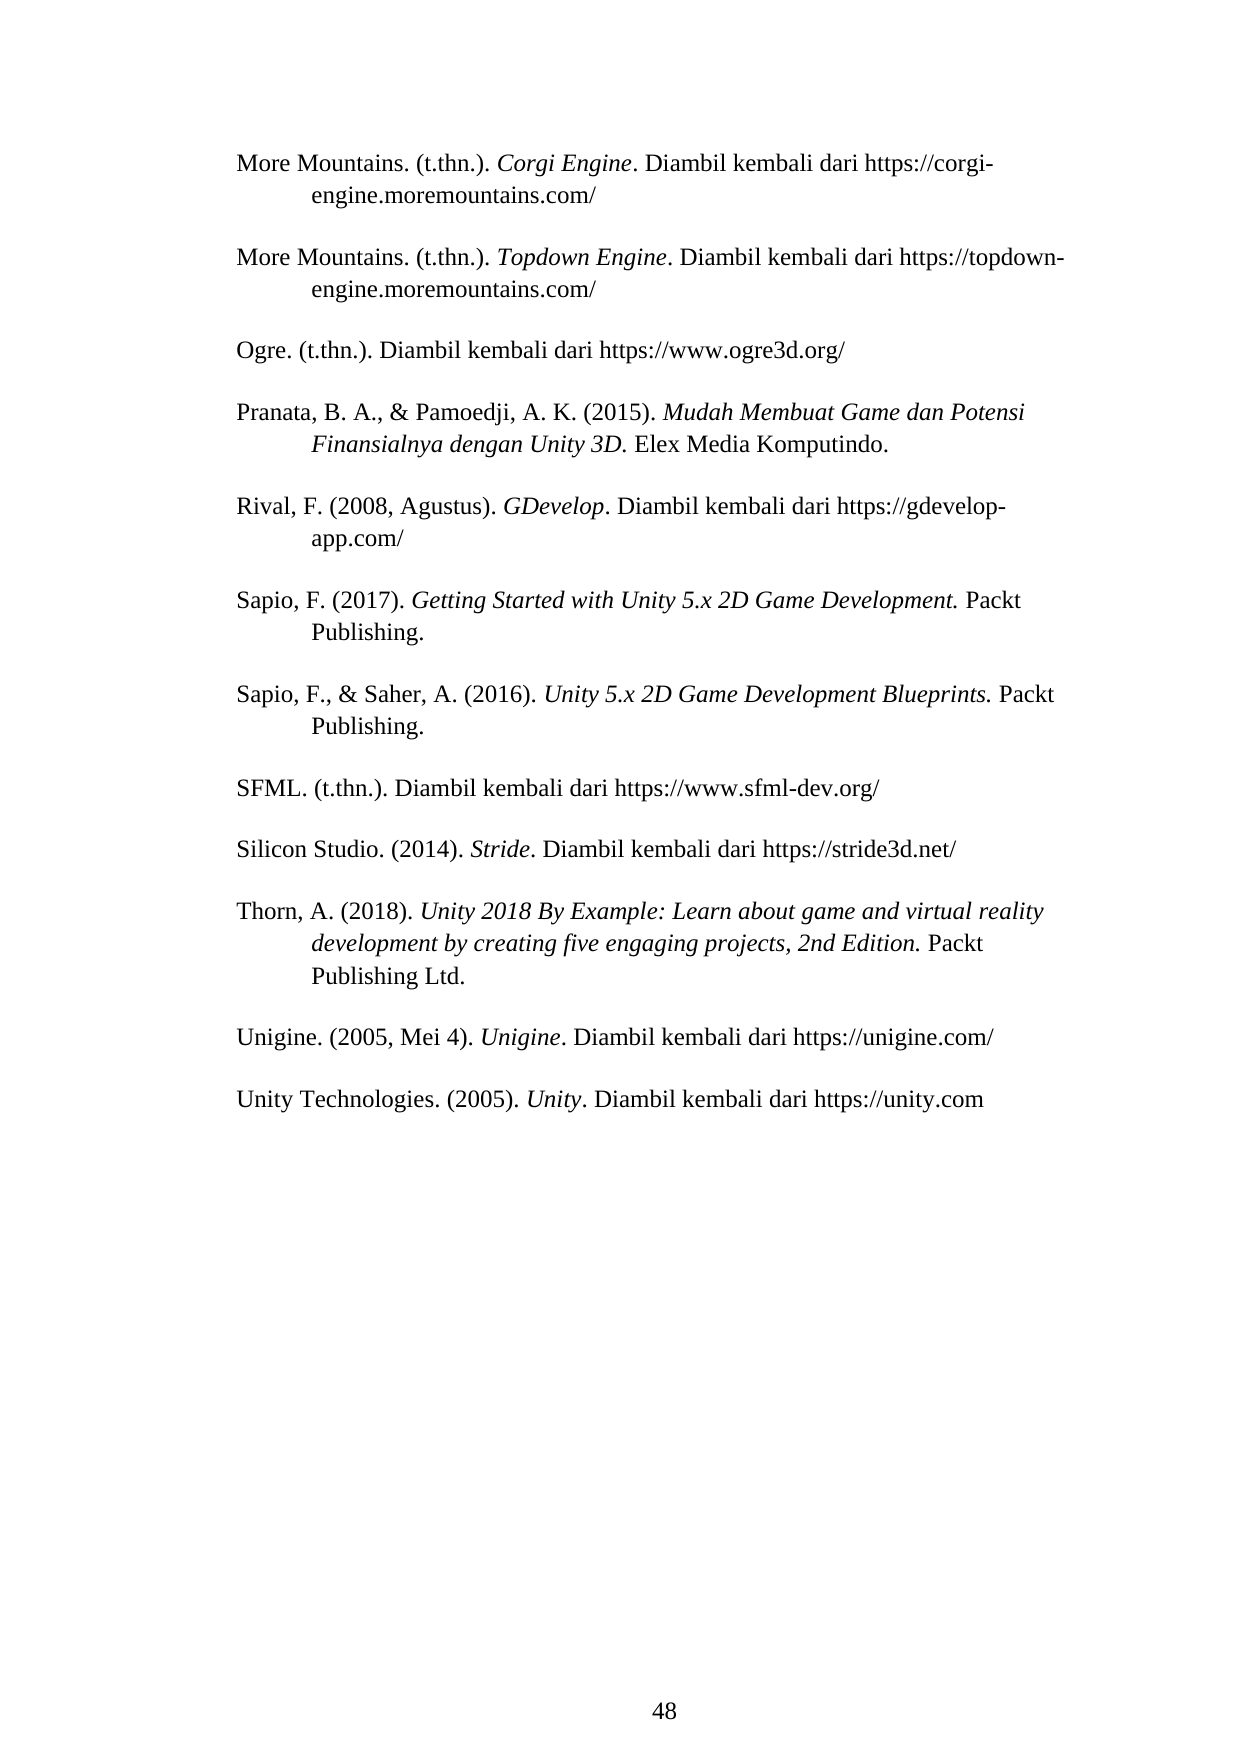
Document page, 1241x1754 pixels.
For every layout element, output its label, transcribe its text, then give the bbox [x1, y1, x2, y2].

text Rival, F. (2008, Agustus). GDevelop. Diambil kembali dari https://gdevelop-app.com/ [236, 491, 1092, 552]
text Pranata, B. A., & Pamoedji, A. K. (2015). Mudah Membuat Game dan Potensi Finansialnya dengan Unity 3D. Elex Media Komputindo. [236, 397, 1092, 458]
text SFML. (t.thn.). Diambil kembali dari https://www.sfml-dev.org/ [236, 773, 1092, 802]
text Unigine. (2005, Mei 4). Unigine. Diambil kembali dari https://unigine.com/ [236, 1022, 1092, 1051]
text More Mountains. (t.thn.). Corgi Engine. Diambil kembali dari https://corgi-engine.moremountains.com/ [236, 148, 1092, 209]
text Sapio, F., & Saher, A. (2016). Unity 5.x 2D Game Development Blueprints. Packt Publishing. [236, 679, 1092, 740]
text Unity Technologies. (2005). Unity. Diambil kembali dari https://unity.com [236, 1084, 1092, 1113]
text Sapio, F. (2017). Getting Started with Unity 5.x 2D Game Development. Packt Publishing. [236, 585, 1092, 646]
text Thorn, A. (2018). Unity 2018 By Example: Learn about game and virtual reality development by creating five engaging projects, 2nd Edition. Packt Publishing Ltd. [236, 896, 1092, 990]
text Silicon Studio. (2014). Stride. Diambil kembali dari https://stride3d.net/ [236, 834, 1092, 863]
text Ogre. (t.thn.). Diambil kembali dari https://www.ogre3d.org/ [236, 336, 1092, 364]
text More Mountains. (t.thn.). Topdown Engine. Diambil kembali dari https://topdown-engine.moremountains.com/ [236, 242, 1092, 303]
